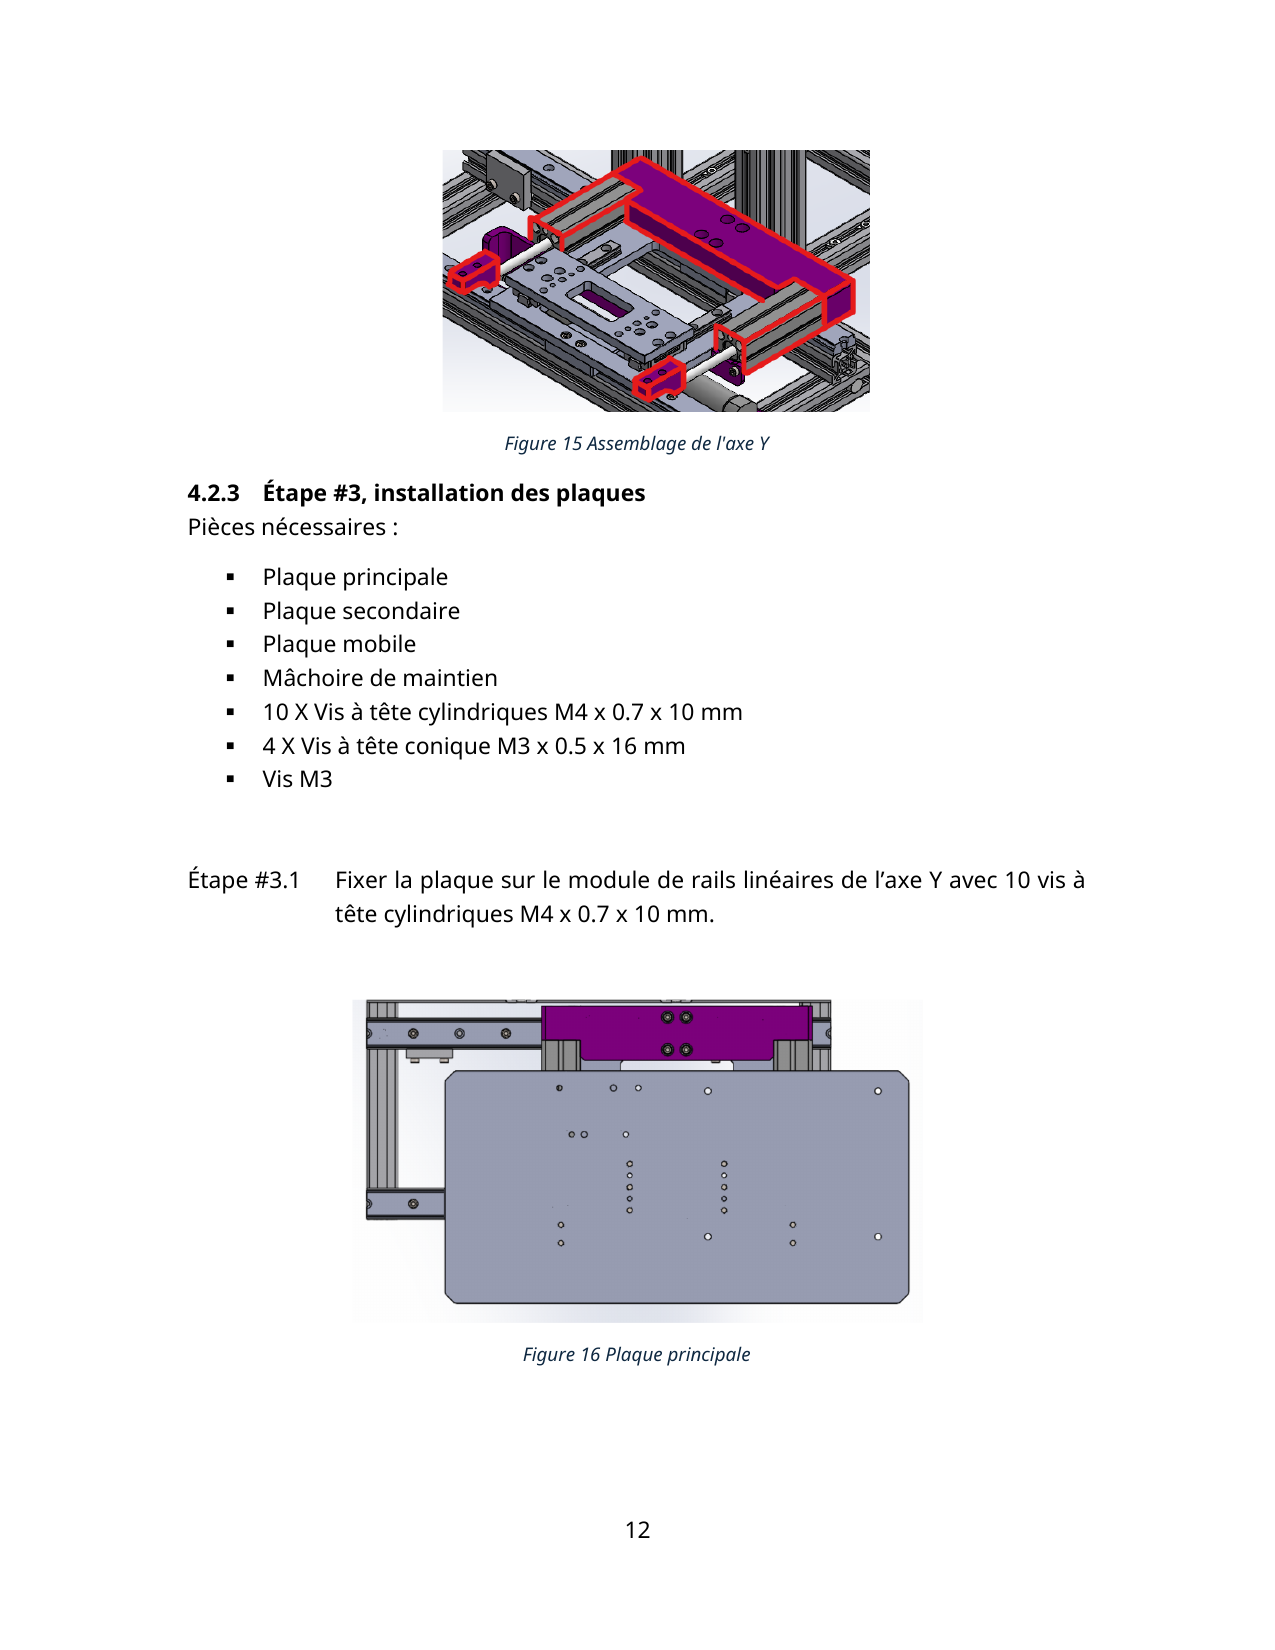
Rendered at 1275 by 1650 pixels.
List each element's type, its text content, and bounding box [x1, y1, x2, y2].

text Pièces nécessaires : [187, 511, 1087, 542]
list 10 X Vis à tête cylindriques M4 x 0.7 x 10 mm [225, 696, 1087, 727]
text Étape #3.1 Fixer la plaque sur le module de rails linéaires de l’axe Y avec 10 vis à tête cylindriques M4 x 0.7 x 10 mm. [187, 864, 1087, 929]
list Plaque principale [225, 561, 1087, 592]
list Plaque mobile [225, 628, 1087, 660]
list 4 X Vis à tête conique M3 x 0.5 x 16 mm [225, 730, 1087, 761]
picture [442, 150, 870, 412]
picture [353, 1000, 922, 1322]
list Mâchoire de maintien [225, 662, 1087, 693]
subtitle Étape #3, installation des plaques [187, 477, 1087, 508]
list Vis M3 [225, 763, 1087, 795]
list Plaque secondaire [225, 595, 1087, 626]
